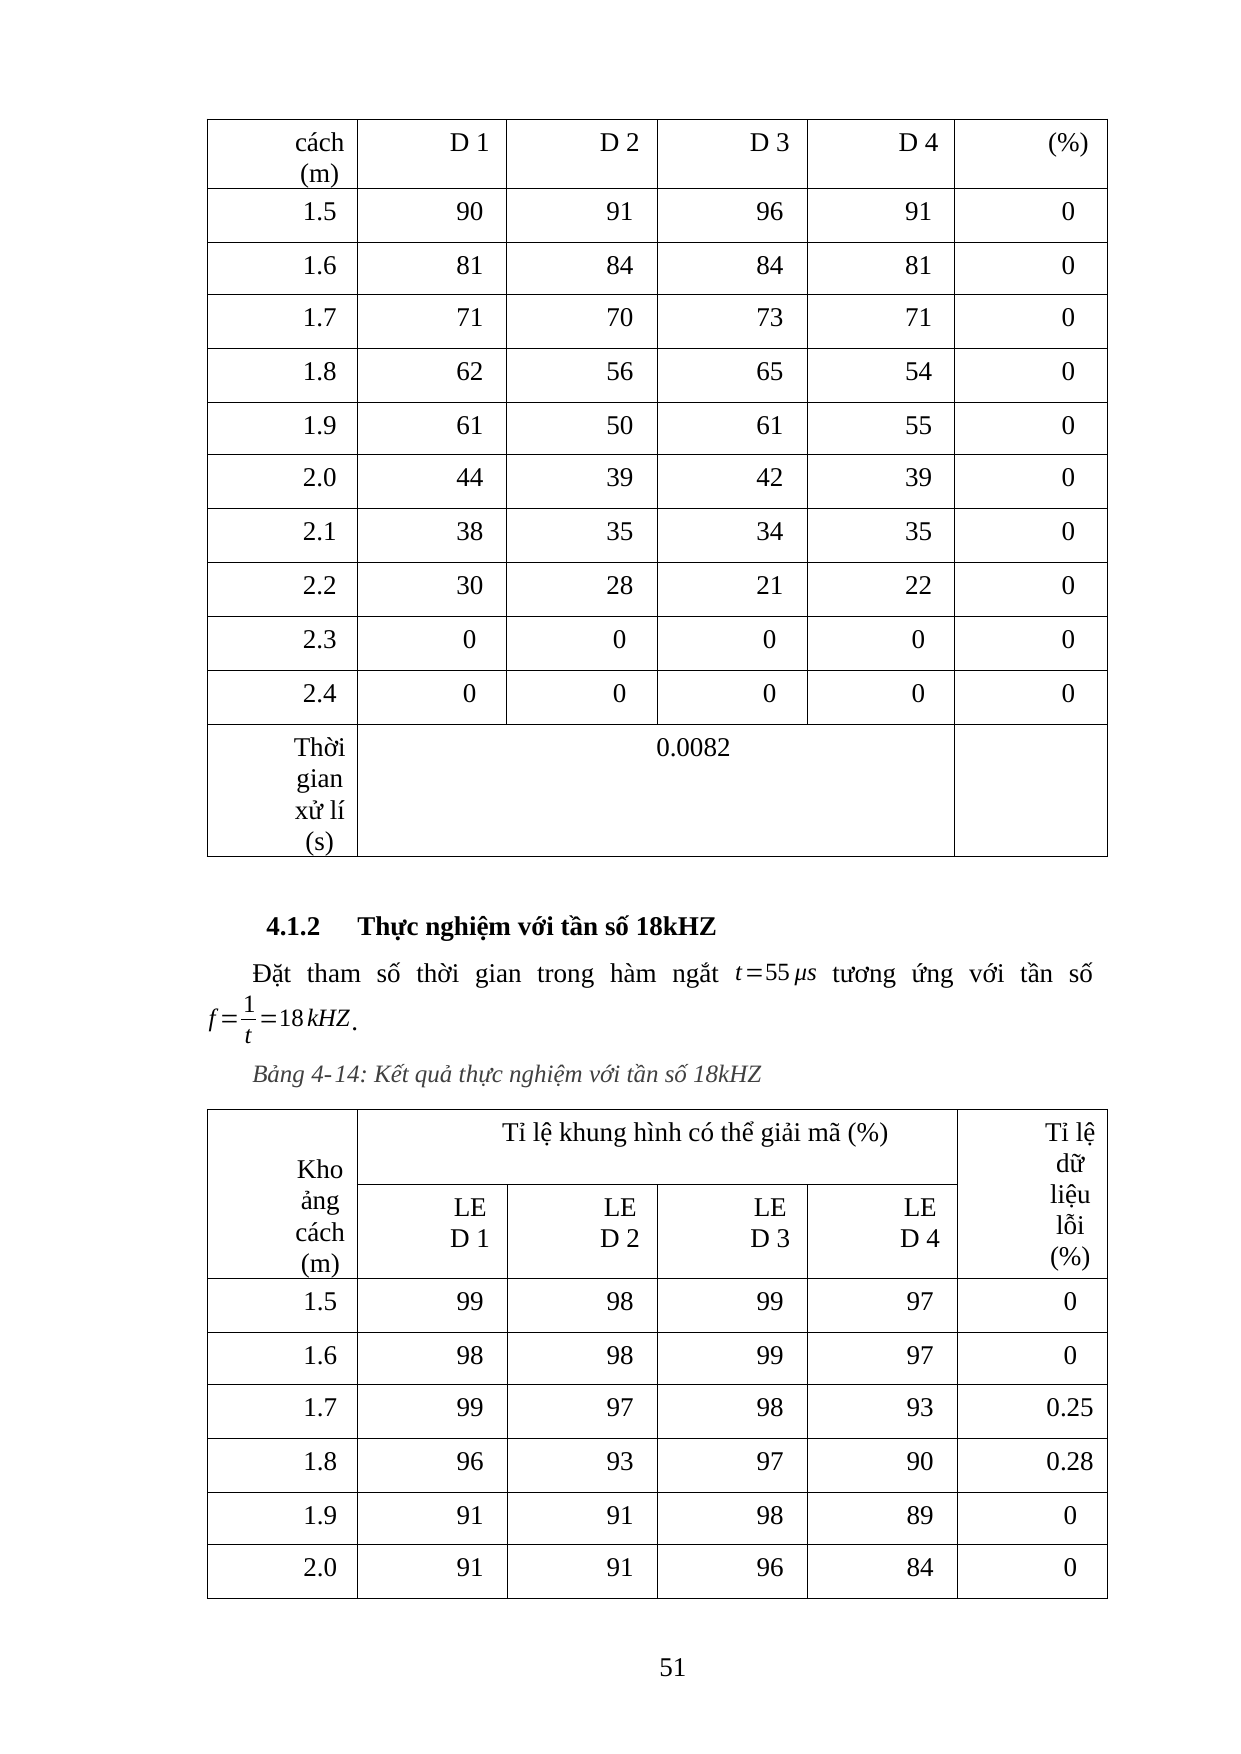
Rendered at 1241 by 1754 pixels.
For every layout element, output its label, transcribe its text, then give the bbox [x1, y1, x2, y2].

table_cell 0 [955, 671, 1107, 724]
table_cell 91 [508, 1545, 657, 1598]
text Đặt tham số thời gian trong hàm ngắt tương ứng với tần số . [207, 957, 1093, 1050]
table_cell 0 [658, 671, 807, 724]
table_cell 90 [358, 189, 506, 242]
table_cell 84 [507, 243, 657, 294]
table_cell LED 4 [808, 1185, 957, 1278]
table_cell 62 [358, 349, 506, 402]
table_cell 61 [658, 403, 807, 454]
table_cell 0 [958, 1279, 1107, 1332]
table_cell 99 [358, 1279, 507, 1332]
table_cell 93 [808, 1385, 957, 1438]
table_cell 91 [808, 189, 954, 242]
table_cell 97 [658, 1439, 807, 1492]
table_cell 71 [358, 295, 506, 348]
table_cell 35 [507, 509, 657, 562]
table_cell 0 [955, 189, 1107, 242]
table_cell 1.7 [208, 1385, 357, 1438]
table_cell 56 [507, 349, 657, 402]
table_cell 0.0082 [358, 725, 954, 856]
table_cell 1.5 [208, 1279, 357, 1332]
table_cell 81 [808, 243, 954, 294]
table_cell 2.0 [208, 1545, 357, 1598]
table_cell LED 3 [658, 1185, 807, 1278]
table_cell 0 [358, 617, 506, 670]
table_cell LED 1 [358, 120, 506, 188]
table_cell 38 [358, 509, 506, 562]
table_cell [955, 725, 1107, 856]
table_cell 99 [658, 1279, 807, 1332]
table_cell 89 [808, 1493, 957, 1544]
table_cell 98 [358, 1333, 507, 1384]
table_cell 34 [658, 509, 807, 562]
table_cell 97 [508, 1385, 657, 1438]
table_cell 1.6 [208, 1333, 357, 1384]
table_cell 96 [658, 189, 807, 242]
table_cell 97 [808, 1333, 957, 1384]
table_cell 98 [658, 1493, 807, 1544]
table_cell 93 [508, 1439, 657, 1492]
table_cell 0.28 [958, 1439, 1107, 1492]
table_header Tỉ lệ dữ liệu lỗi (%) [958, 1110, 1107, 1278]
table_cell 42 [658, 455, 807, 508]
table_cell LED 2 [508, 1185, 657, 1278]
table_cell 54 [808, 349, 954, 402]
table_cell 0.25 [958, 1385, 1107, 1438]
table_cell 39 [507, 455, 657, 508]
table_cell 0 [507, 617, 657, 670]
table_cell LED 3 [658, 120, 807, 188]
table_cell 96 [358, 1439, 507, 1492]
table_cell 0 [955, 403, 1107, 454]
table_cell 1.5 [208, 189, 357, 242]
table_cell 1.6 [208, 243, 357, 294]
table_cell 0 [955, 349, 1107, 402]
table_cell 91 [507, 189, 657, 242]
table_cell 71 [808, 295, 954, 348]
table_cell 91 [358, 1545, 507, 1598]
table_cell 0 [958, 1333, 1107, 1384]
table_cell 70 [507, 295, 657, 348]
table_cell 2.4 [208, 671, 357, 724]
table_cell 61 [358, 403, 506, 454]
table_cell 0 [958, 1545, 1107, 1598]
table_cell 91 [358, 1493, 507, 1544]
table_cell Thời gian xử lí (s) [208, 725, 357, 856]
table_cell 1.9 [208, 1493, 357, 1544]
table_cell 0 [808, 617, 954, 670]
table_cell 99 [358, 1385, 507, 1438]
table_cell 1.8 [208, 1439, 357, 1492]
table_cell 98 [508, 1279, 657, 1332]
table_cell 1.7 [208, 295, 357, 348]
table_cell 73 [658, 295, 807, 348]
table_cell 1.8 [208, 349, 357, 402]
table_cell 84 [808, 1545, 957, 1598]
table_cell 2.0 [208, 455, 357, 508]
table_cell 81 [358, 243, 506, 294]
table_cell 98 [508, 1333, 657, 1384]
table_cell LED 2 [507, 120, 657, 188]
table_cell 0 [658, 617, 807, 670]
table_cell 90 [808, 1439, 957, 1492]
table_cell 84 [658, 243, 807, 294]
table_cell LED 4 [808, 120, 954, 188]
table_cell 28 [507, 563, 657, 616]
table_cell 98 [658, 1385, 807, 1438]
table_cell 0 [358, 671, 506, 724]
table_cell 2.3 [208, 617, 357, 670]
table_cell 39 [808, 455, 954, 508]
table_cell 0 [955, 509, 1107, 562]
table_cell 0 [507, 671, 657, 724]
table_cell 2.2 [208, 563, 357, 616]
table_cell 55 [808, 403, 954, 454]
table_cell 1.9 [208, 403, 357, 454]
table_cell 50 [507, 403, 657, 454]
table_cell 0 [955, 243, 1107, 294]
table_cell 0 [955, 563, 1107, 616]
table_cell LED 1 [358, 1185, 507, 1278]
table_cell 99 [658, 1333, 807, 1384]
table_cell 0 [955, 617, 1107, 670]
table_cell 91 [508, 1493, 657, 1544]
table_cell 0 [955, 455, 1107, 508]
table_cell 2.1 [208, 509, 357, 562]
subtitle Thực nghiệm với tần số 18kHZ [266, 910, 1093, 941]
table_cell 97 [808, 1279, 957, 1332]
table_cell 0 [958, 1493, 1107, 1544]
table_cell 96 [658, 1545, 807, 1598]
table_cell 35 [808, 509, 954, 562]
table_cell 30 [358, 563, 506, 616]
table_header Tỉ lệ khung hình có thể giải mã (%) [358, 1110, 957, 1184]
table_cell 44 [358, 455, 506, 508]
table_cell 0 [955, 295, 1107, 348]
table_cell 21 [658, 563, 807, 616]
table_cell 22 [808, 563, 954, 616]
table_header Khoảng cách (m) [208, 1110, 357, 1278]
table_cell 65 [658, 349, 807, 402]
table_cell 0 [808, 671, 954, 724]
